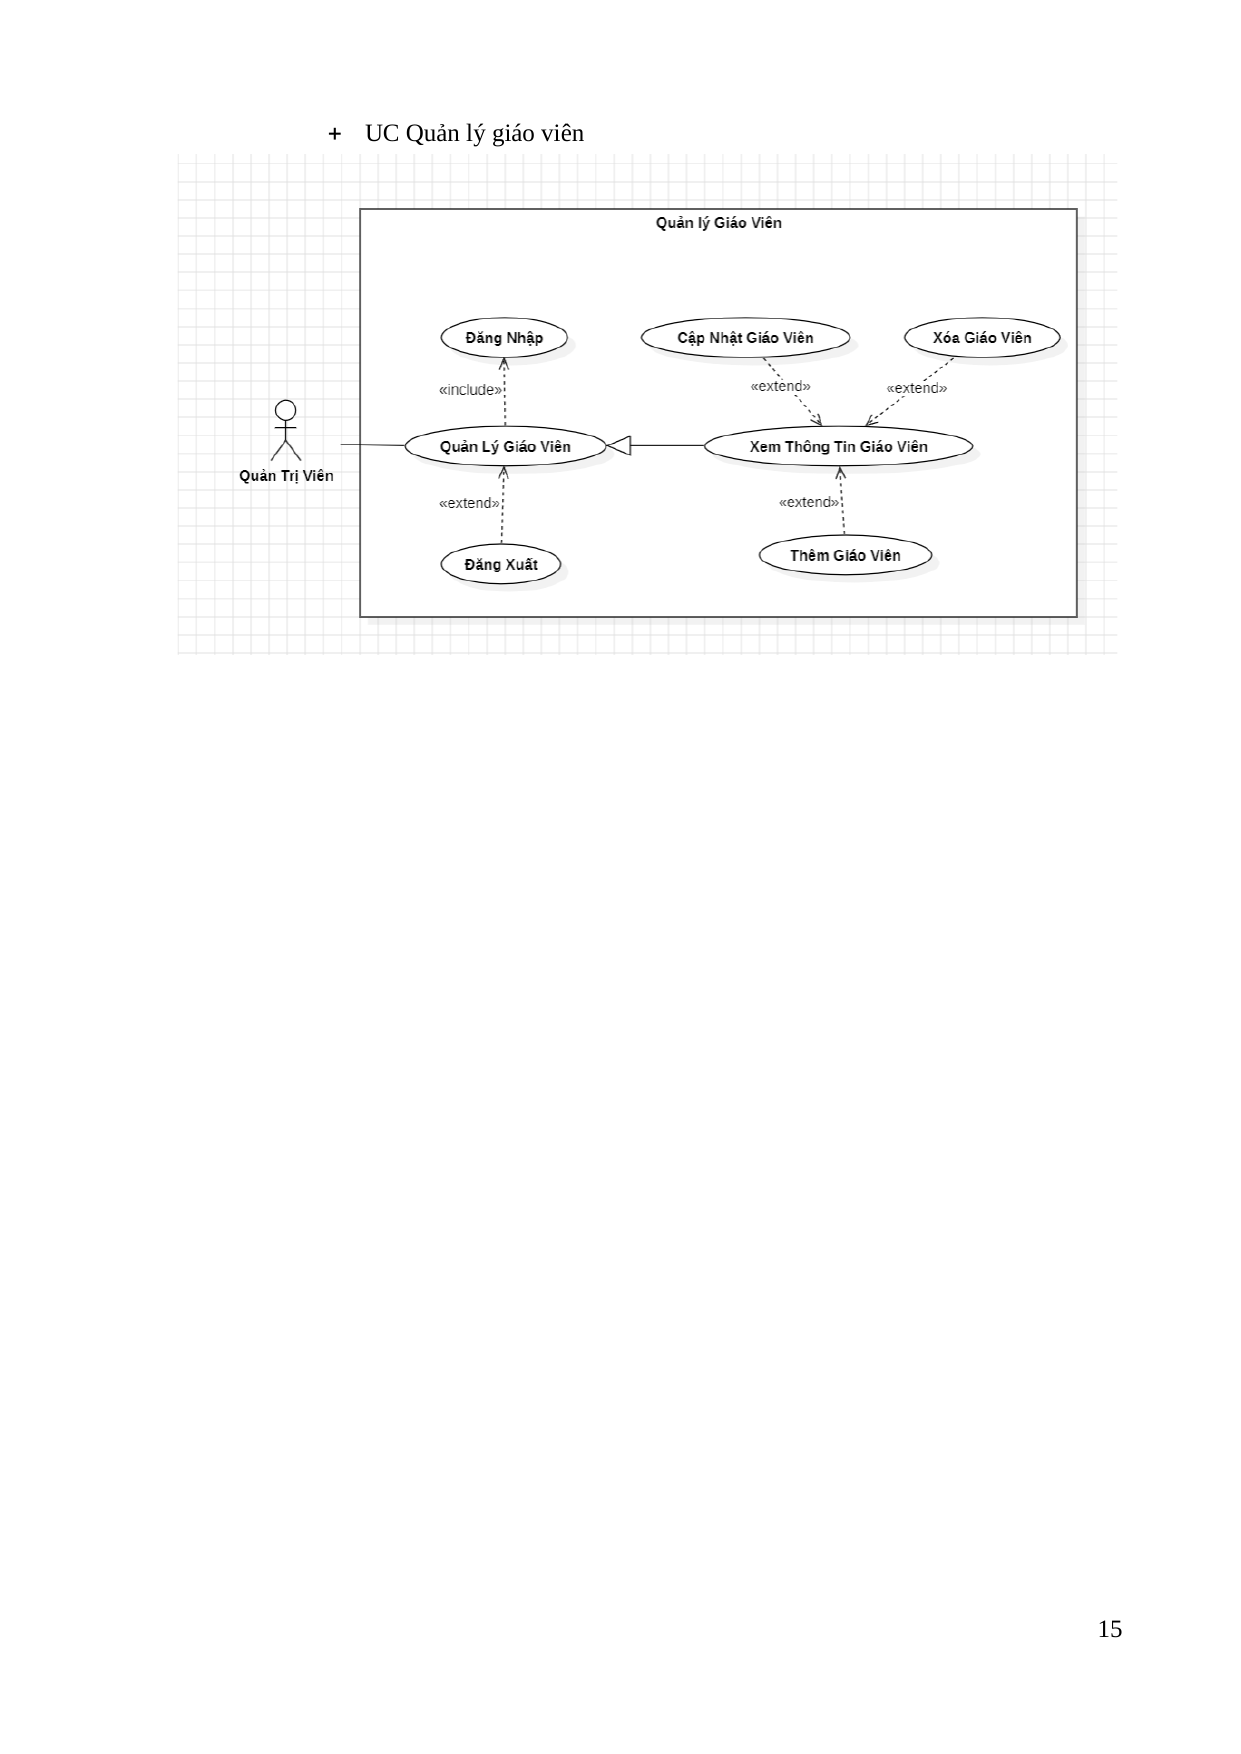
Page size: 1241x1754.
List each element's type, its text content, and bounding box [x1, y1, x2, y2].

list UC Quản lý giáo viên [327, 118, 1122, 147]
picture [176, 154, 1117, 654]
